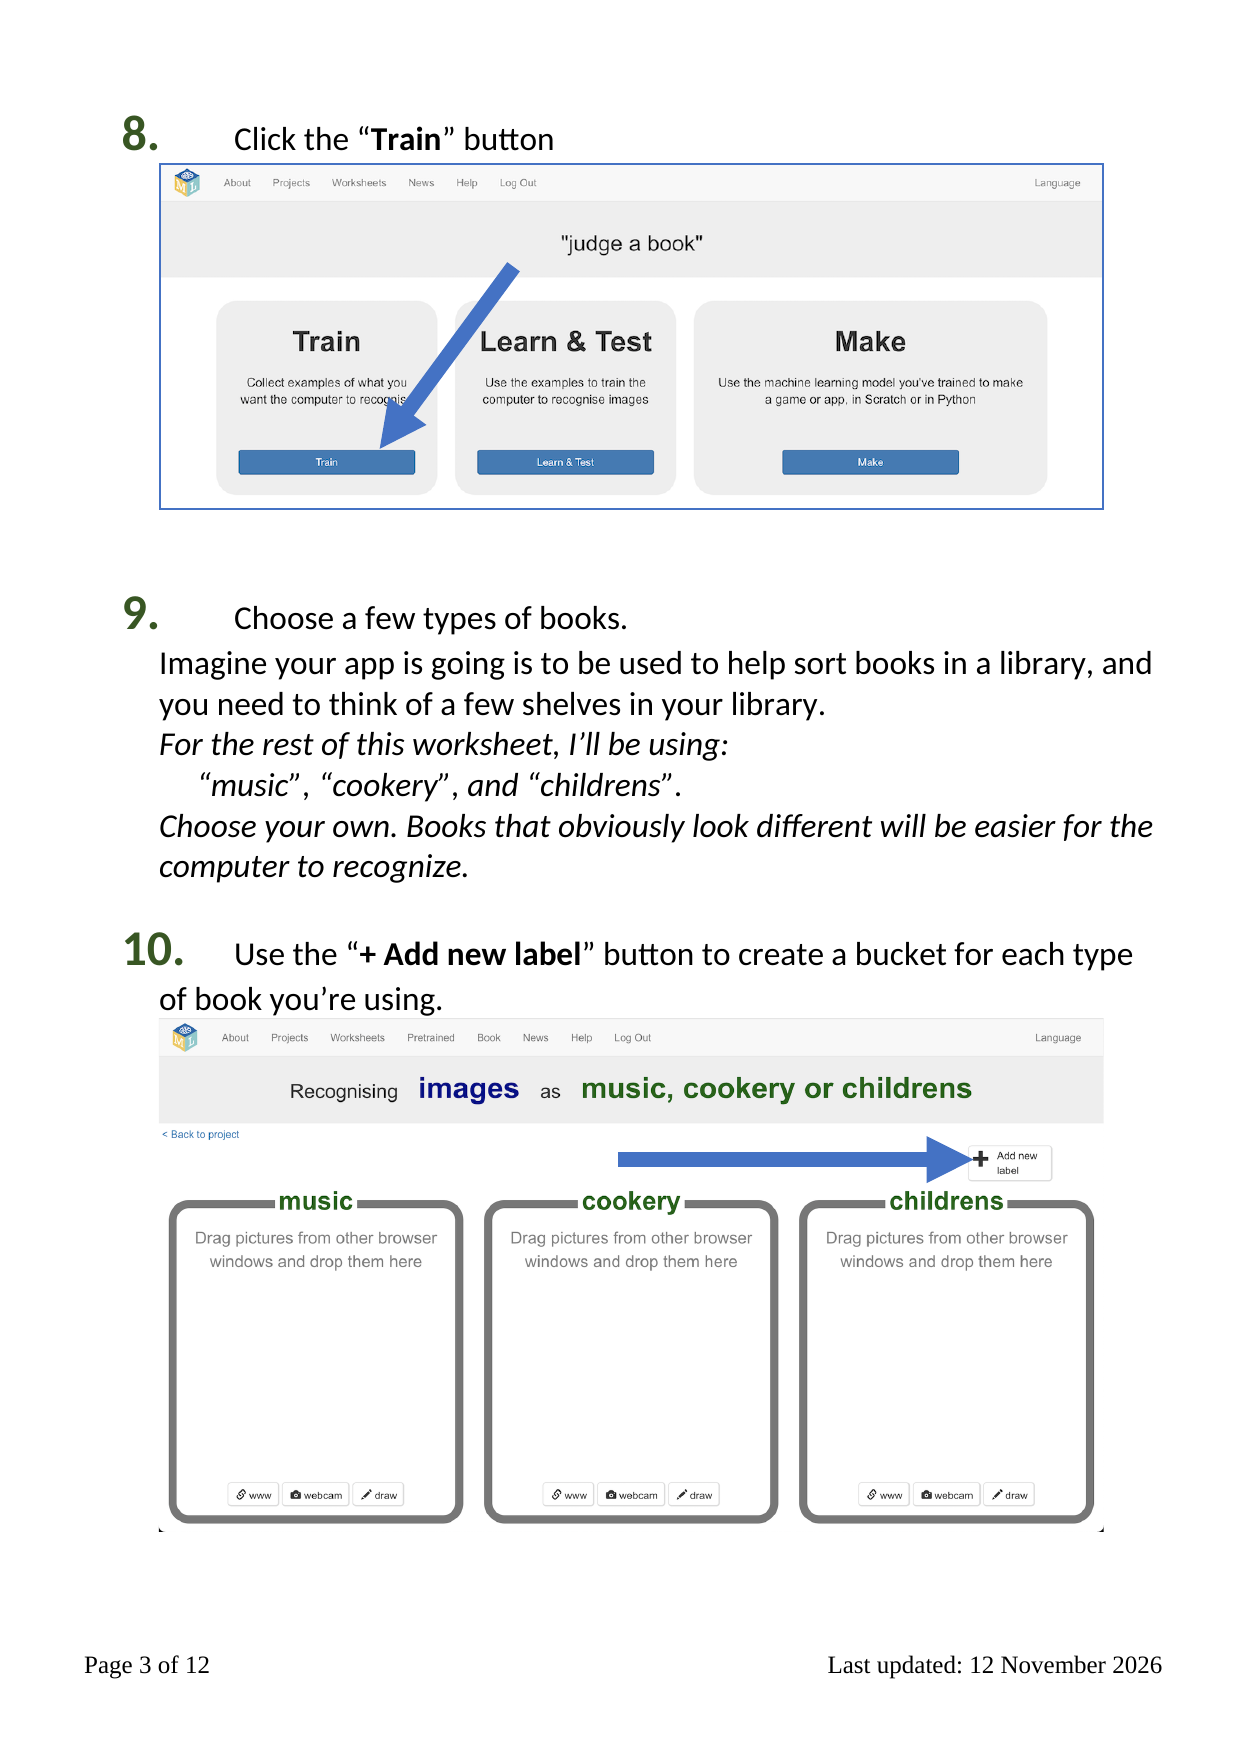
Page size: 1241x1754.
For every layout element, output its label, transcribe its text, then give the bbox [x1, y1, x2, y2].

picture [158, 1018, 1104, 1532]
list Choose a few types of books. Imagine your app is going is to be used to help sort books in a library, and you need to think of a few shelves in your library. For the rest of this worksheet, I’ll be using: “music”, “cookery”, and “childrens”. Choose your own. Books that obviously look different will be easier for the computer to recognize. [121, 581, 1164, 917]
picture [161, 165, 1102, 508]
